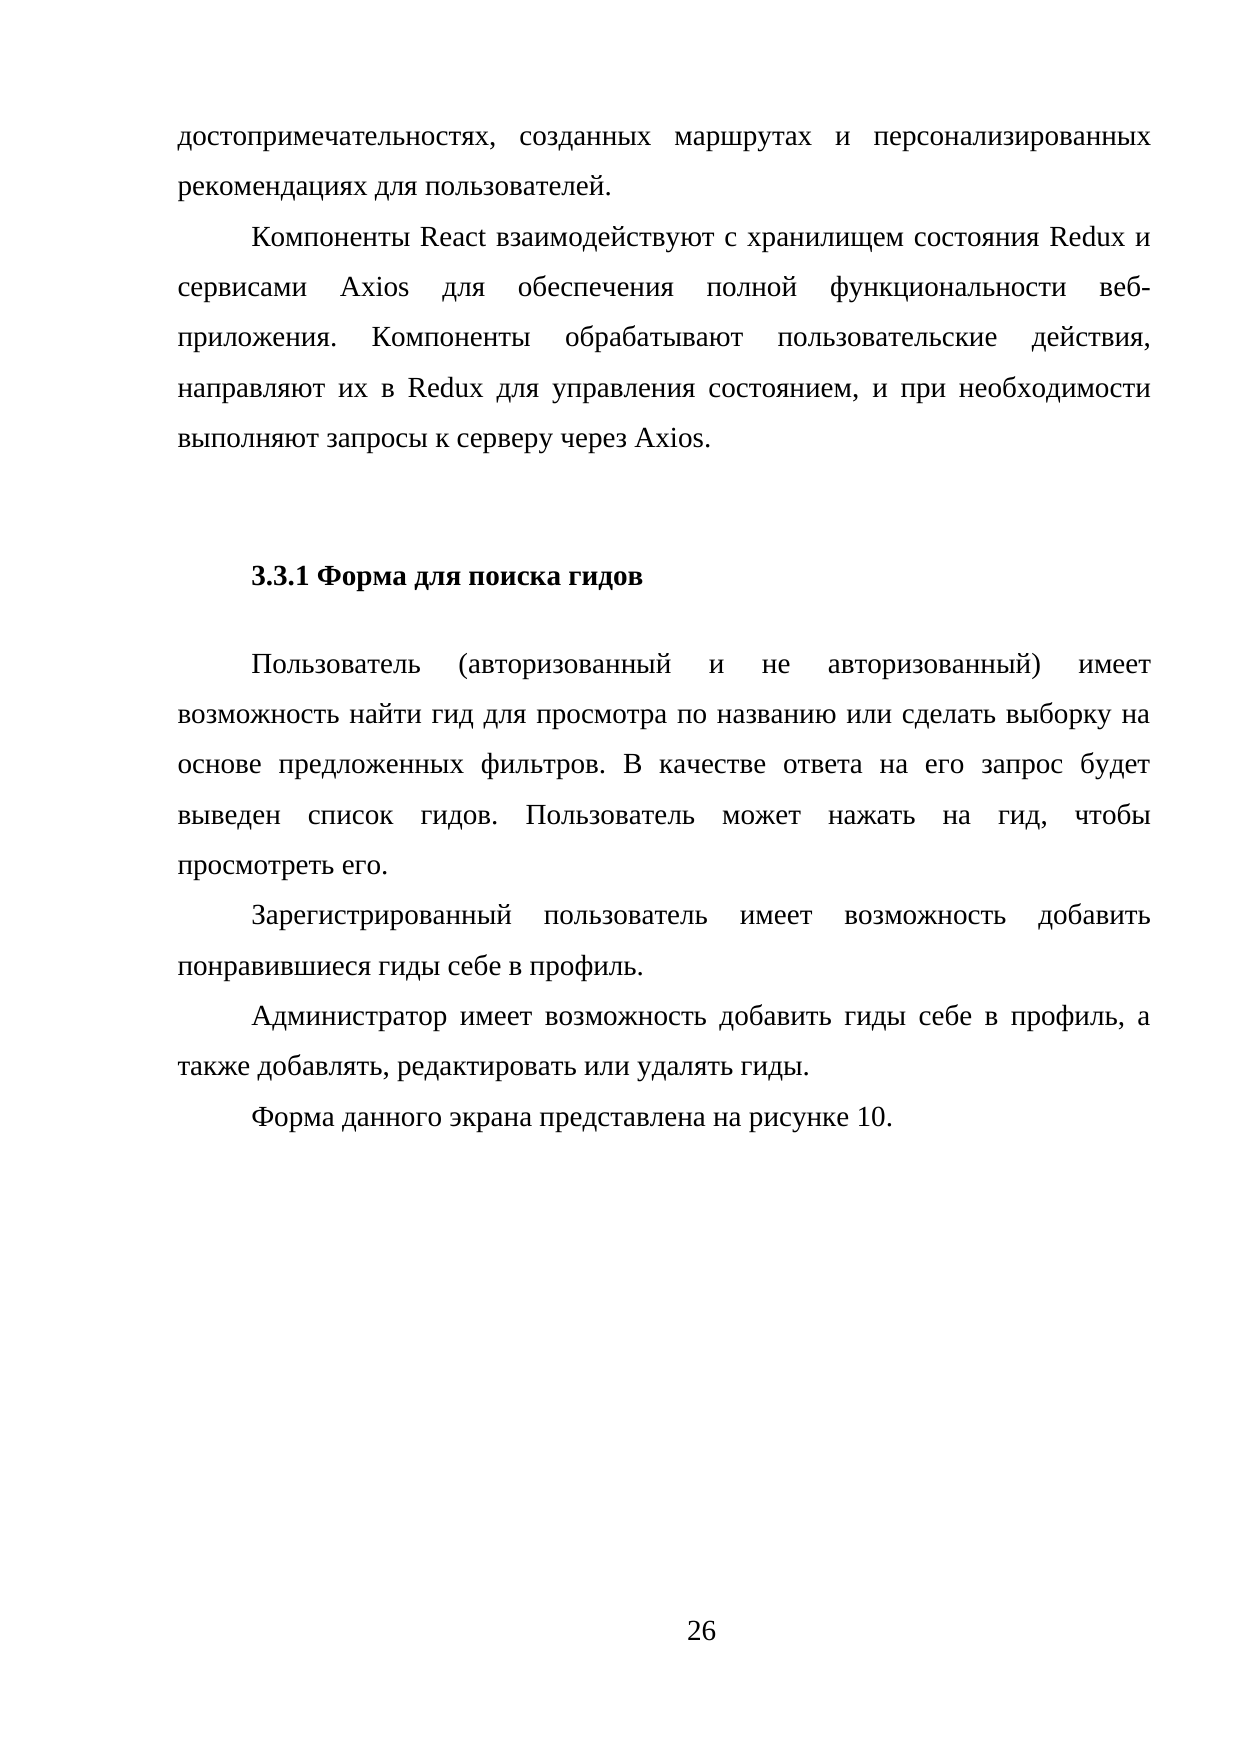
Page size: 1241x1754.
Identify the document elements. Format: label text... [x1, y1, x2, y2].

text Форма данного экрана представлена на рисунке 10. [177, 1099, 1152, 1132]
text Администратор имеет возможность добавить гиды себе в профиль, а также добавлять, редактировать или удалять гиды. [177, 998, 1152, 1082]
text Форма для поиска гидов [177, 558, 1152, 592]
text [177, 118, 1152, 202]
text Пользователь (авторизованный и не авторизованный) имеет возможность найти гид для просмотра по названию или сделать выборку на основе предложенных фильтров. В качестве ответа на его запрос будет выведен список гидов. Пользователь может нажать на гид, чтобы просмотреть его. [177, 646, 1152, 881]
text Зарегистрированный пользователь имеет возможность добавить понравившиеся гиды себе в профиль. [177, 897, 1152, 981]
text Компоненты React взаимодействуют с хранилищем состояния Redux и сервисами Axios для обеспечения полной функциональности веб-приложения. Компоненты обрабатывают пользовательские действия, направляют их в Redux для управления состоянием, и при необходимости выполняют запросы к серверу через Axios. [177, 219, 1152, 453]
